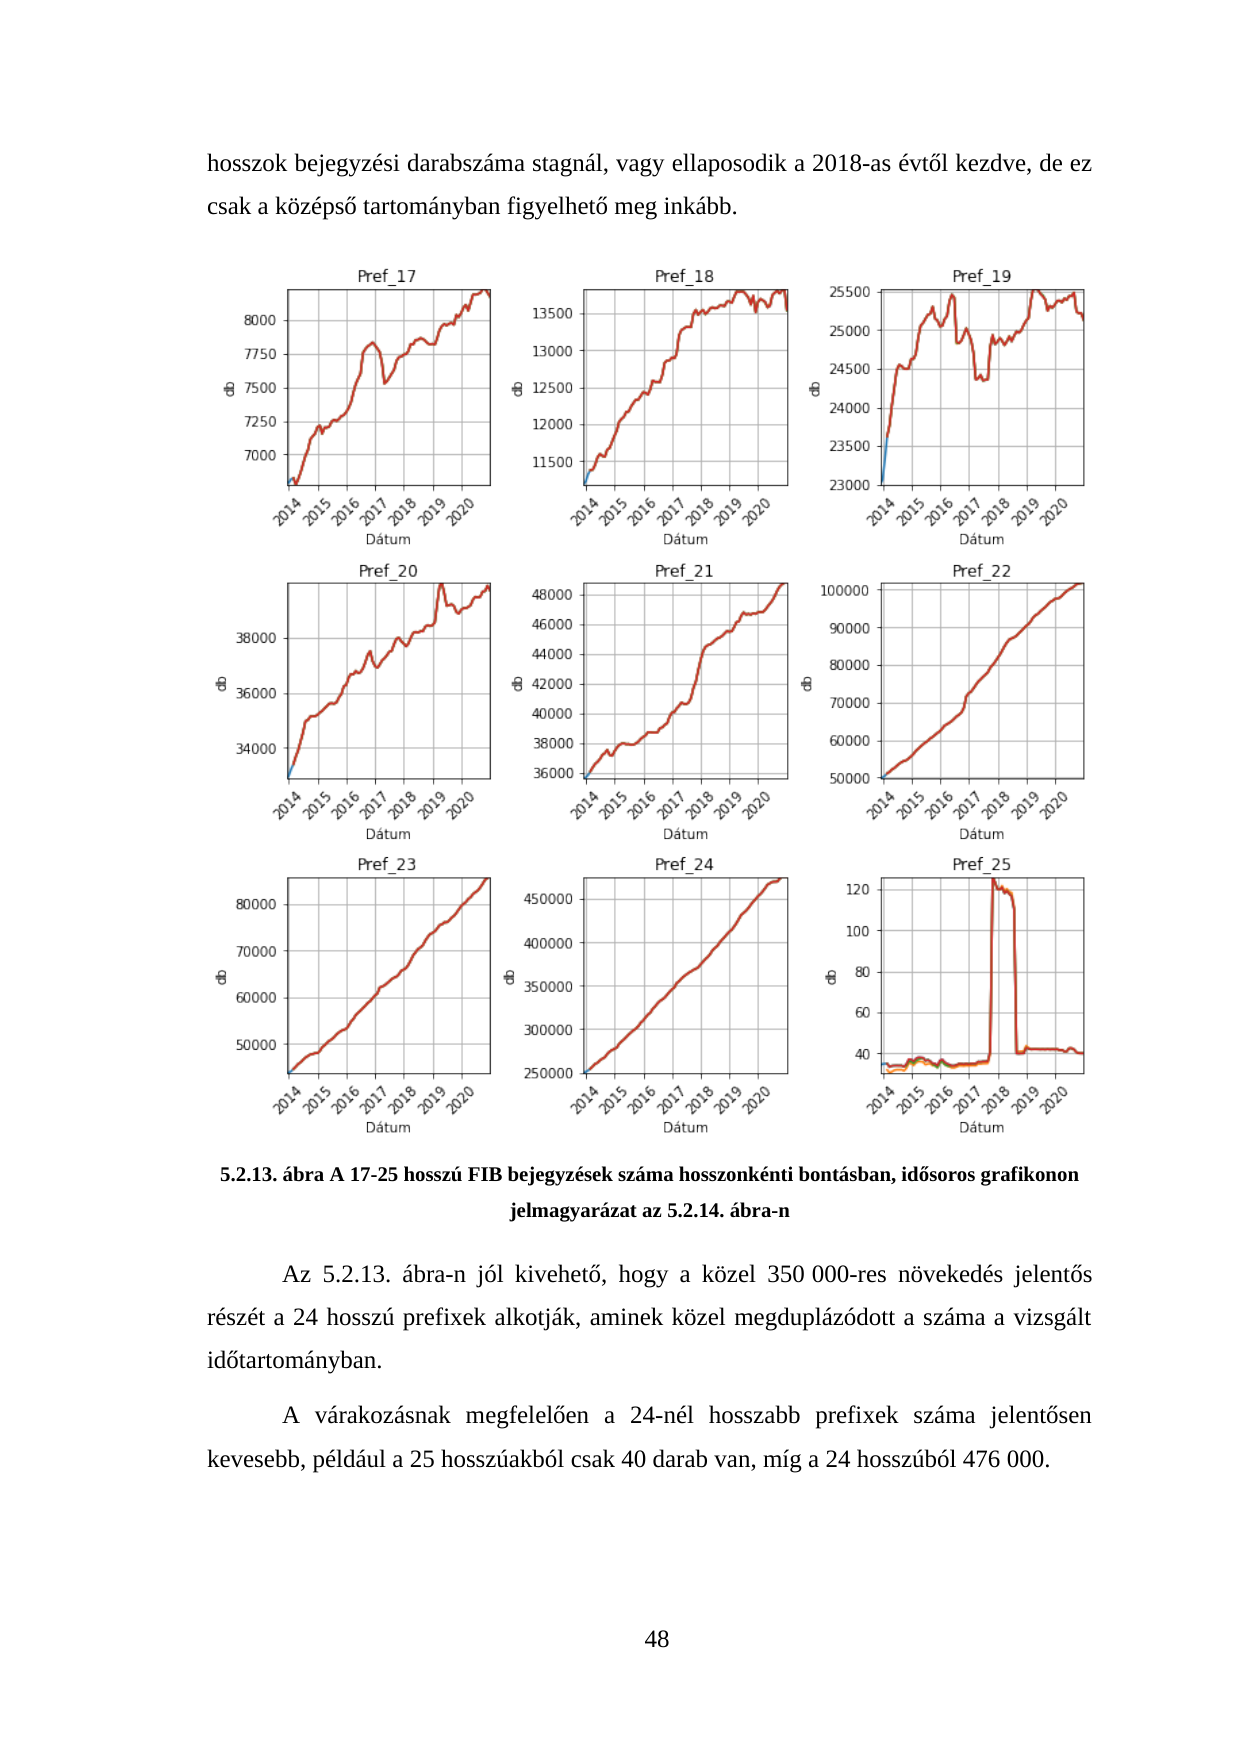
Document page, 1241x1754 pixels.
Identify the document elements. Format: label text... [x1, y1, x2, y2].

picture [206, 258, 1093, 1145]
text A várakozásnak megfelelően a 24-nél hosszabb prefixek száma jelentősen kevesebb, például a 25 hosszúakból csak 40 darab van, míg a 24 hosszúból 476 000. [207, 1401, 1092, 1472]
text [207, 148, 1092, 219]
